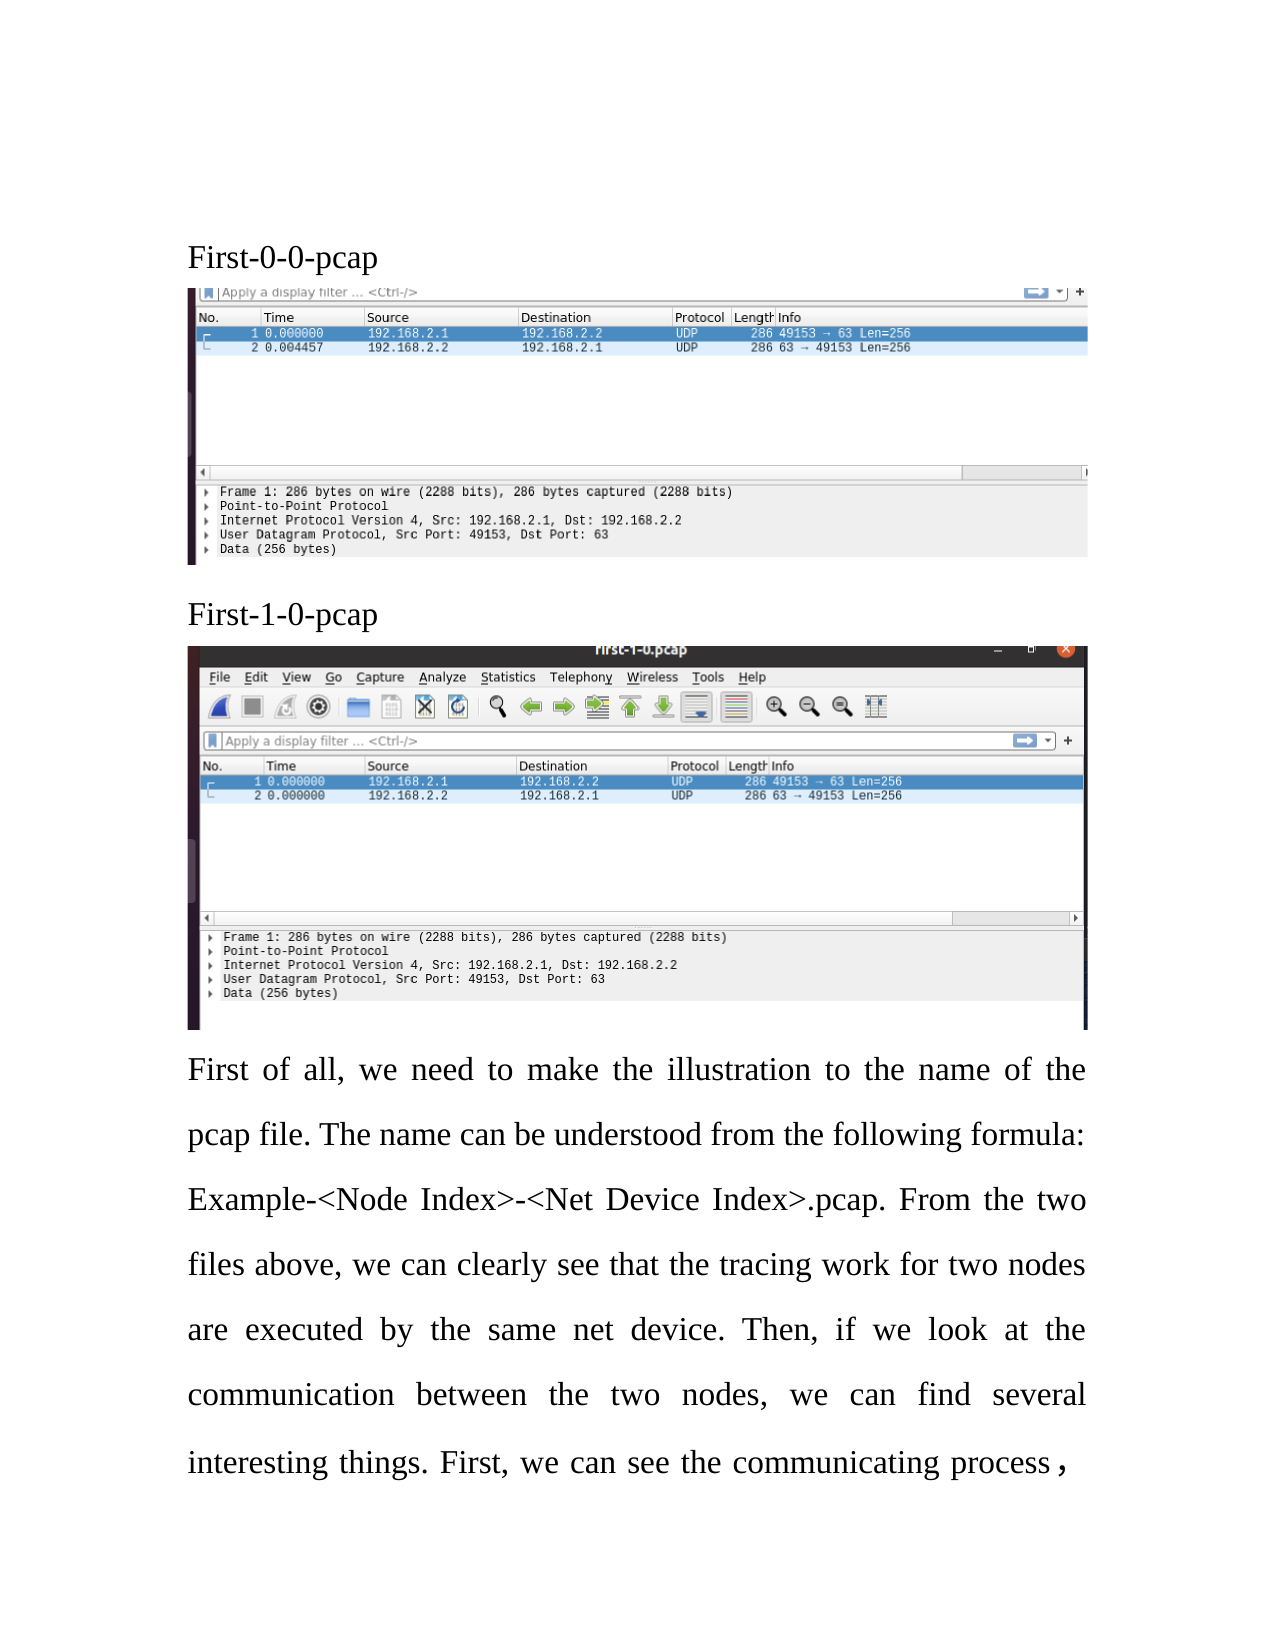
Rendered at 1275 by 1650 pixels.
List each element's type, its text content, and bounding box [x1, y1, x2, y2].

picture [187, 646, 1088, 1030]
text First-1-0-pcap [187, 581, 1087, 646]
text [187, 1166, 1087, 1491]
text First of all, we need to make the illustration to the name of the pcap file. The name can be understood from the following formula: [187, 1036, 1087, 1166]
text First-0-0-pcap [187, 224, 1087, 288]
picture [187, 288, 1088, 565]
